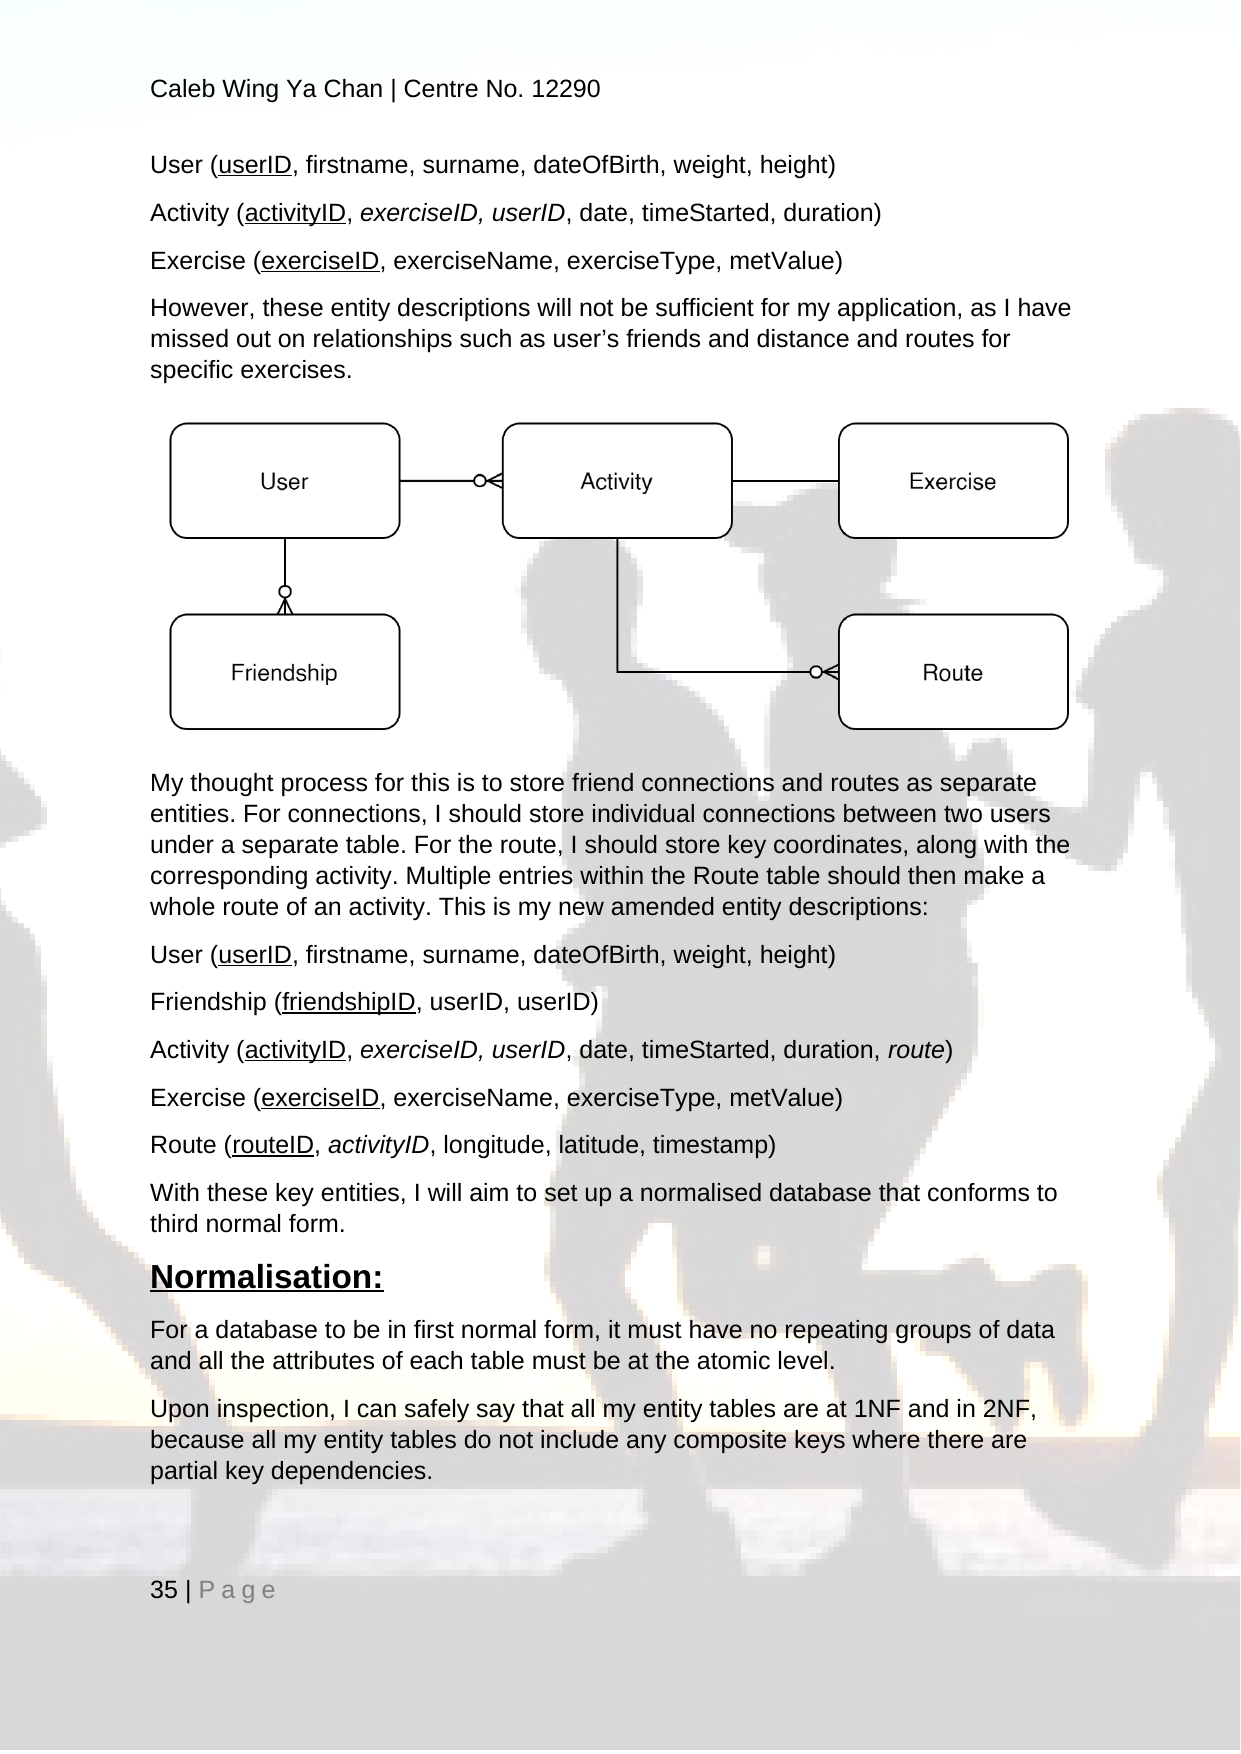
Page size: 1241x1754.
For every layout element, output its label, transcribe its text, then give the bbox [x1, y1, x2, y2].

text User (userID, firstname, surname, dateOfBirth, weight, height) [150, 150, 1090, 179]
text Route (routeID, activityID, longitude, latitude, timestamp) [150, 1130, 1090, 1159]
text Exercise (exerciseID, exerciseName, exerciseType, metValue) [150, 1083, 1090, 1111]
text My thought process for this is to store friend connections and routes as separate entities. For connections, I should store individual connections between two users under a separate table. For the route, I should store key coordinates, along with the corresponding activity. Multiple entries within the Route table should then make a whole route of an activity. This is my new amended entity descriptions: [150, 768, 1090, 921]
text Activity (activityID, exerciseID, userID, date, timeStarted, duration) [150, 198, 1090, 227]
text Activity (activityID, exerciseID, userID, date, timeStarted, duration, route) [150, 1035, 1090, 1064]
text For a database to be in first normal form, it must have no repeating groups of data and all the attributes of each table must be at the atomic level. [150, 1315, 1090, 1375]
text However, these entity descriptions will not be sufficient for my application, as I have missed out on relationships such as user’s friends and distance and routes for specific exercises. [150, 293, 1090, 384]
text Upon inspection, I can safely say that all my entity tables are at 1NF and in 2NF, because all my entity tables do not include any composite keys where there are partial key dependencies. [150, 1394, 1090, 1484]
picture [150, 403, 1088, 749]
text User (userID, firstname, surname, dateOfBirth, weight, height) [150, 939, 1090, 968]
text Exercise (exerciseID, exerciseName, exerciseType, metValue) [150, 246, 1090, 274]
text Friendship (friendshipID, userID, userID) [150, 987, 1090, 1016]
text With these key entities, I will aim to set up a normalised database that conforms to third normal form. [150, 1178, 1090, 1238]
text Normalisation: [150, 1257, 1090, 1295]
